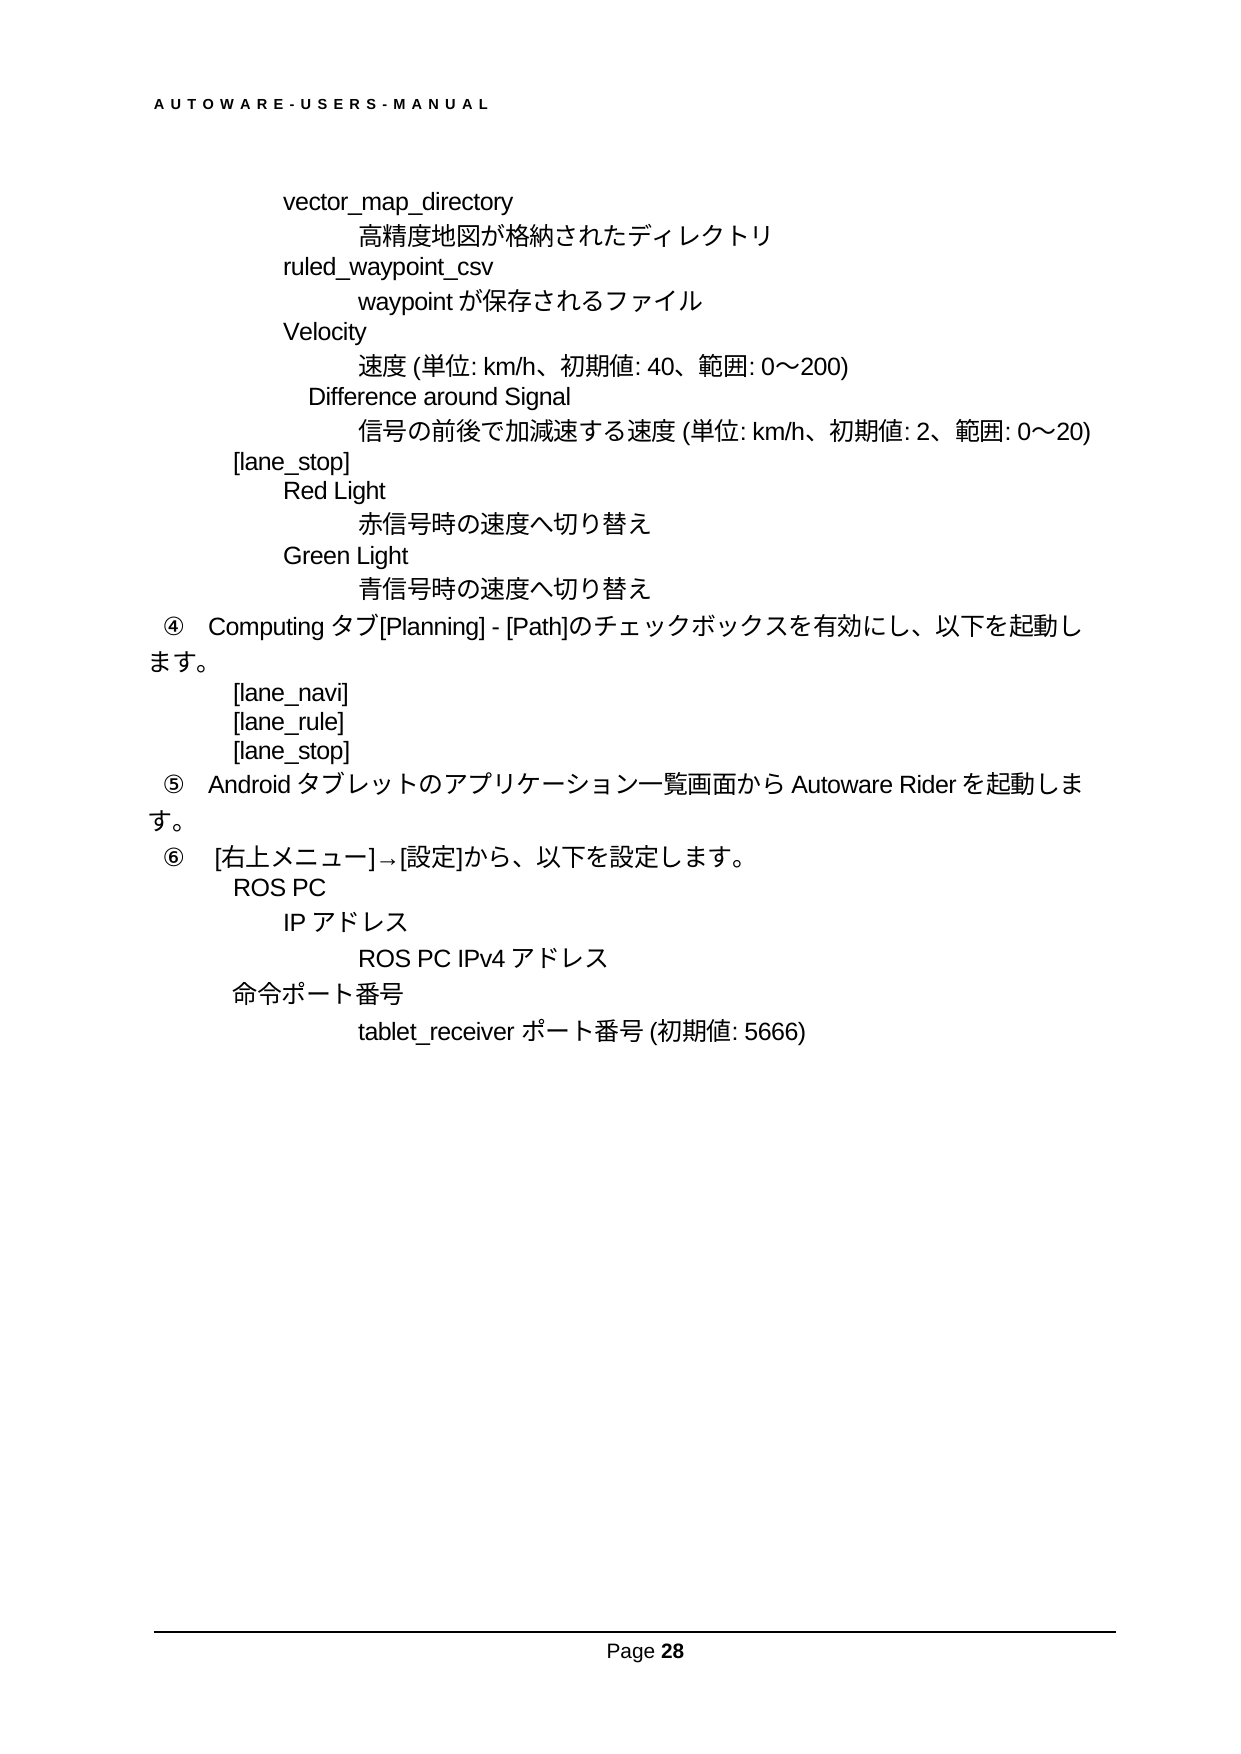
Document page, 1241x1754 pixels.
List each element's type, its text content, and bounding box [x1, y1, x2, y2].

text tablet_receiver ポート番号 (初期値: 5666) [154, 1011, 1095, 1047]
text ruled_waypoint_csv [154, 252, 1095, 281]
text [lane_stop] [154, 736, 1095, 765]
list Computingタブ[Planning] - [Path]のチェックボックスを有効にし、以下を起動します。 [148, 606, 1105, 678]
text [lane_stop] [154, 447, 1095, 476]
text Velocity [154, 317, 1095, 346]
text 赤信号時の速度へ切り替え [154, 505, 1095, 541]
text Red Light [154, 476, 1095, 505]
text waypointが保存されるファイル [154, 281, 1095, 317]
text vector_map_directory [154, 187, 1095, 216]
text IPアドレス [154, 902, 1095, 938]
text [lane_navi] [154, 678, 1095, 707]
text [lane_rule] [154, 707, 1095, 736]
text Green Light [154, 541, 1095, 570]
text 高精度地図が格納されたディレクトリ [154, 216, 1095, 252]
text 速度 (単位: km/h、初期値: 40、範囲: 0〜200) [154, 346, 1095, 382]
text ROS PC IPv4アドレス [154, 938, 1095, 975]
text Difference around Signal [154, 382, 1095, 411]
text 信号の前後で加減速する速度 (単位: km/h、初期値: 2、範囲: 0〜20) [154, 411, 1095, 447]
text 命令ポート番号 [154, 975, 1095, 1011]
list Androidタブレットのアプリケーション一覧画面からAutoware Riderを起動します。 [148, 765, 1105, 837]
text ROS PC [154, 873, 1095, 902]
list [右上メニュー]→[設定]から、以下を設定します。 [148, 837, 1105, 873]
text 青信号時の速度へ切り替え [154, 570, 1095, 606]
